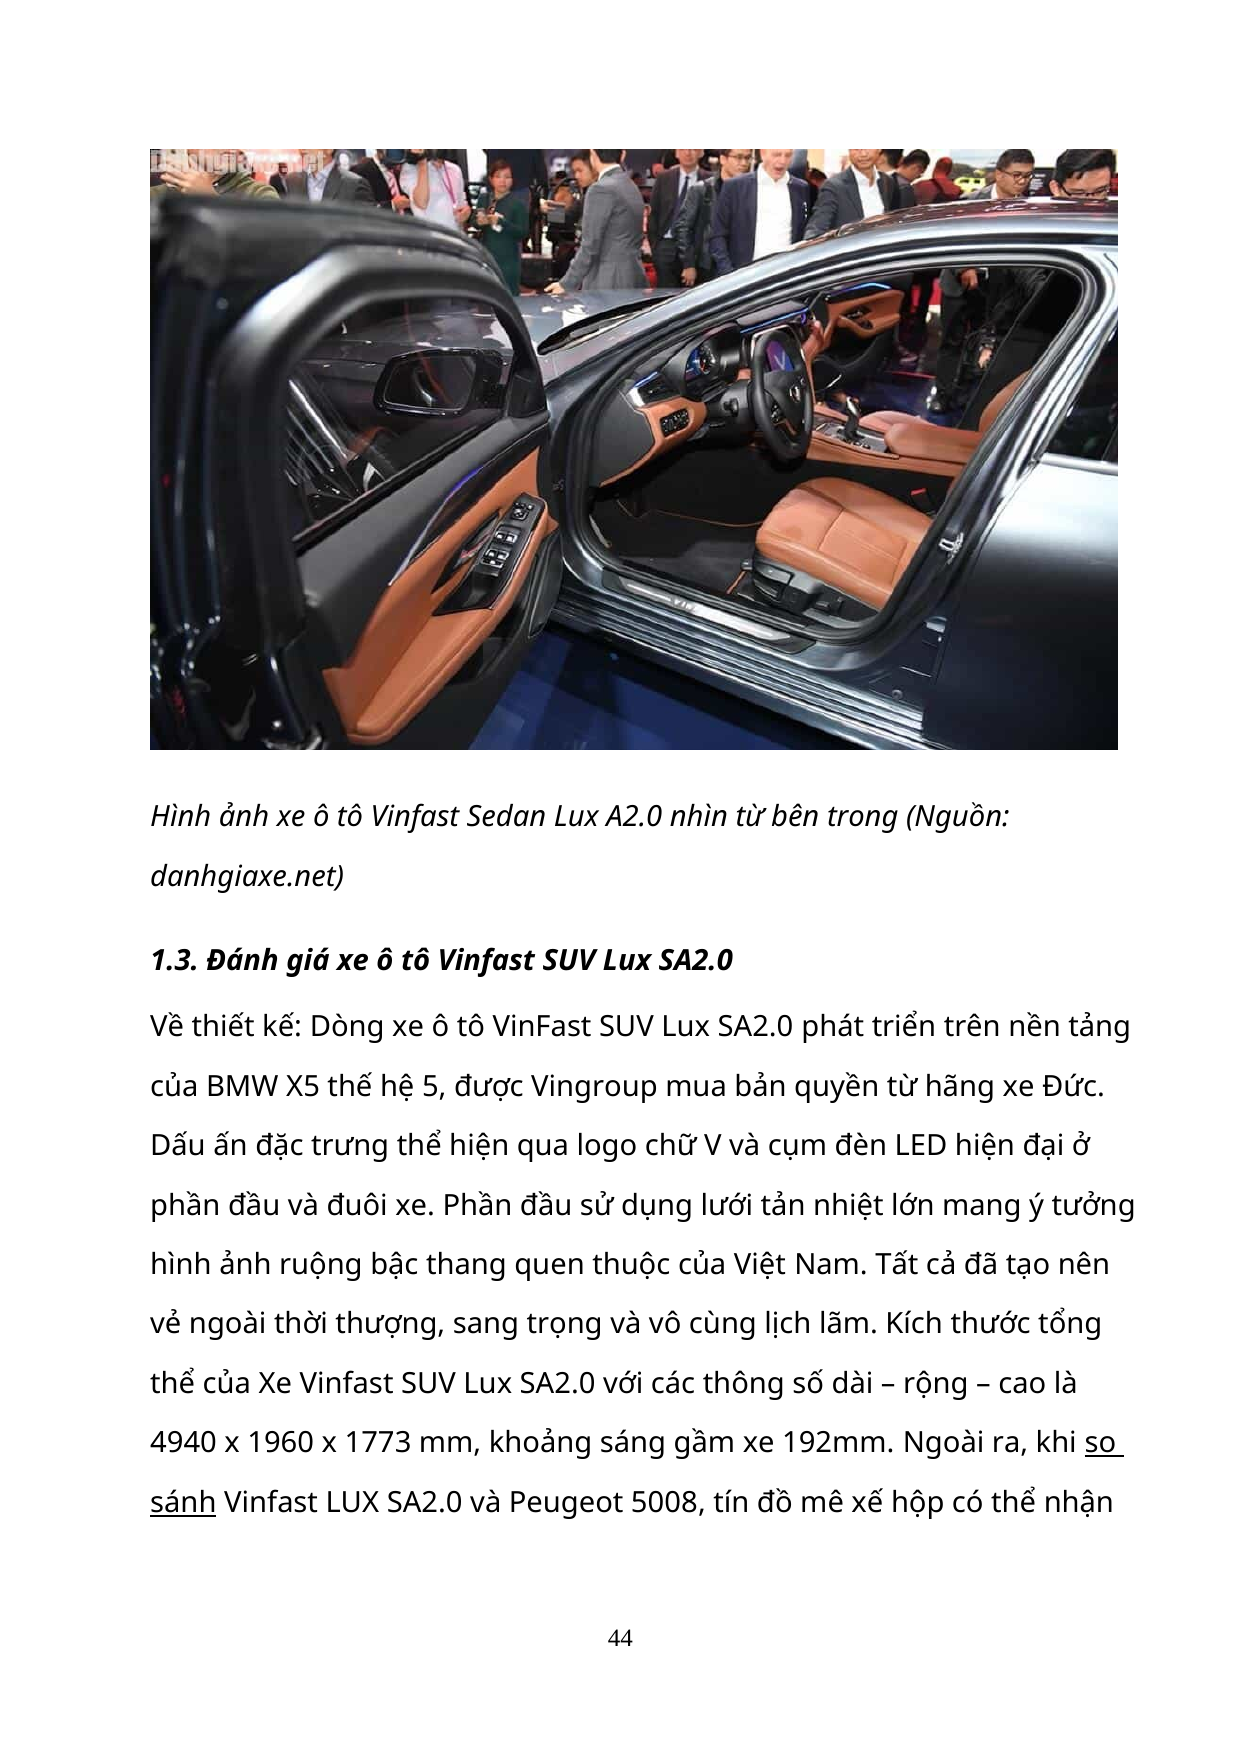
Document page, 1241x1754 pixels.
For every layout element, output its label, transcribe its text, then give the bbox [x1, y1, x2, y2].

subtitle 1.3. Đánh giá xe ô tô Vinfast SUV Lux SA2.0 [150, 940, 1147, 979]
text Hình ảnh xe ô tô Vinfast Sedan Lux A2.0 nhìn từ bên trong (Nguồn: danhgiaxe.net) [150, 796, 1147, 895]
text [150, 1005, 1147, 1521]
picture [150, 149, 1118, 750]
